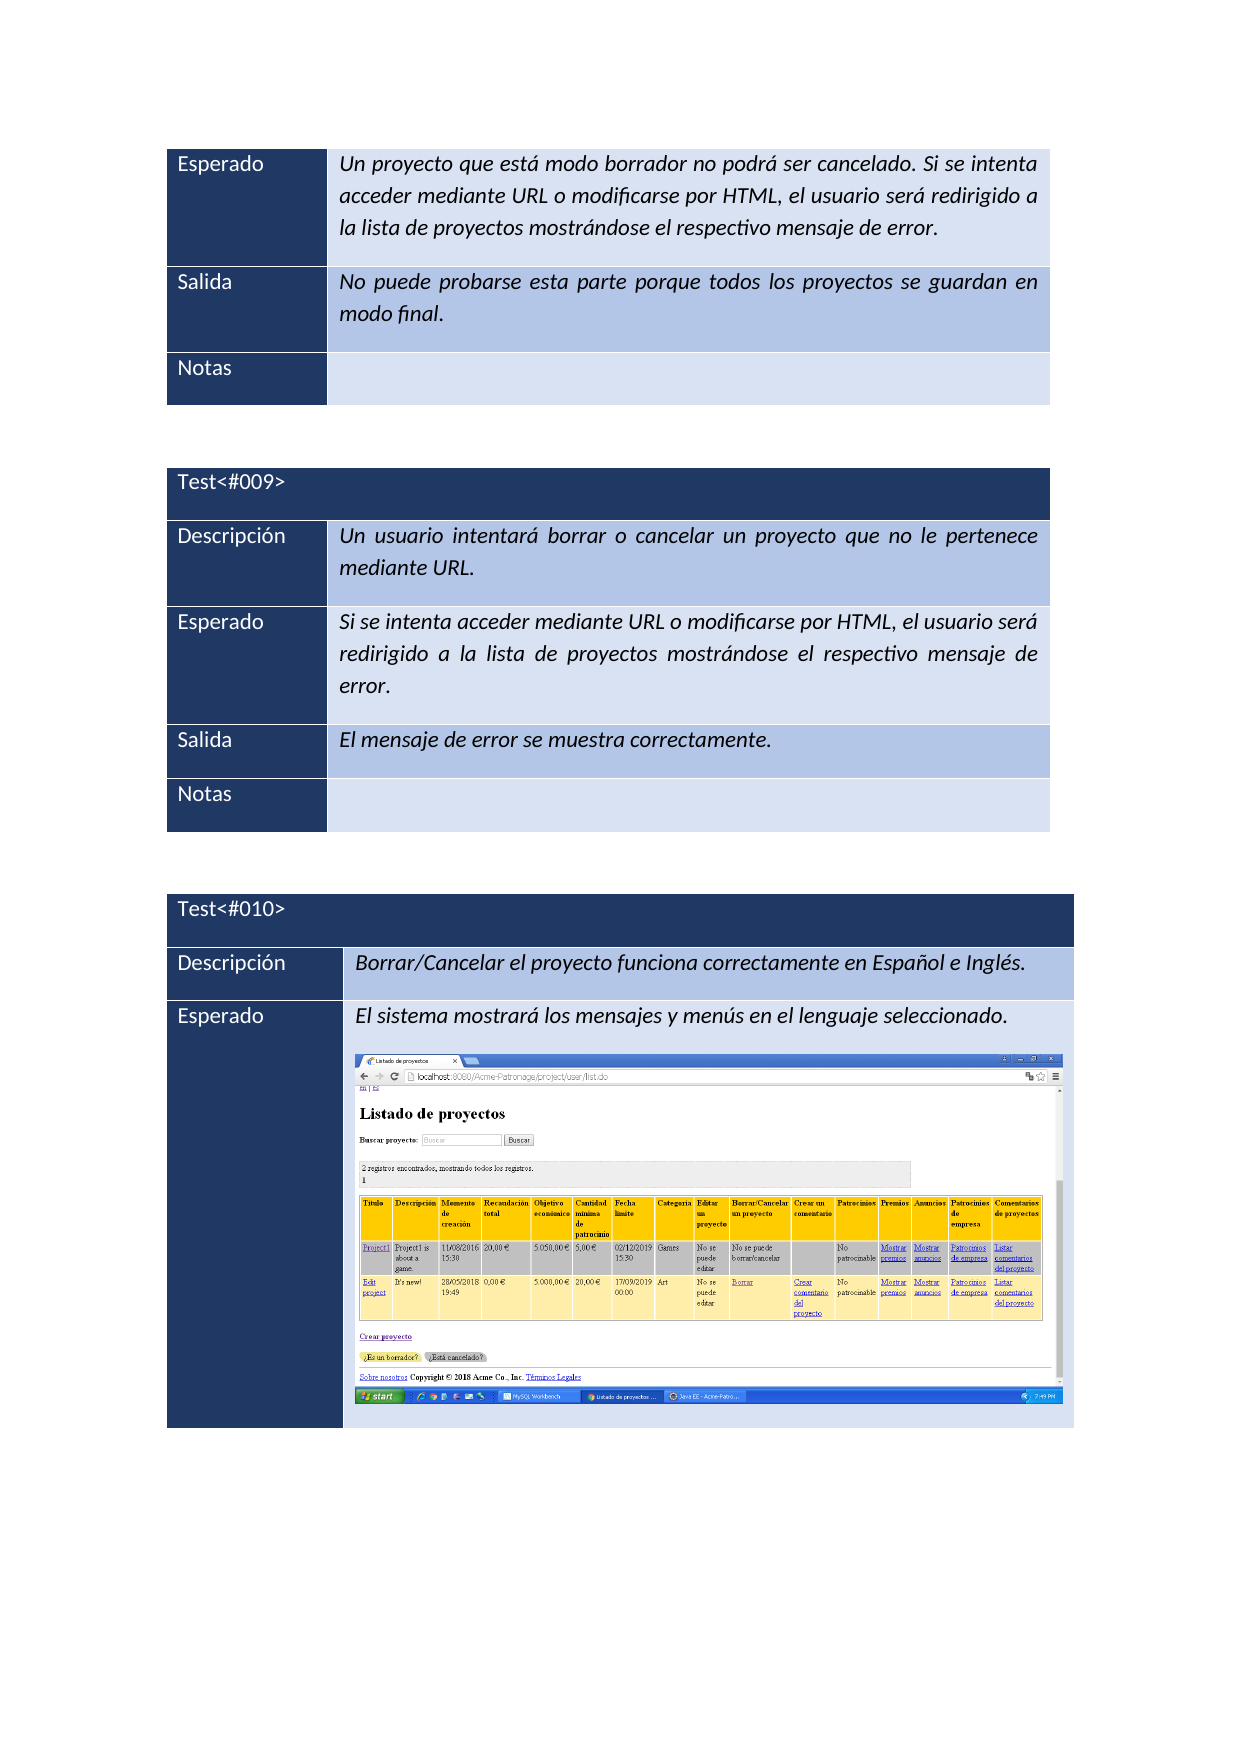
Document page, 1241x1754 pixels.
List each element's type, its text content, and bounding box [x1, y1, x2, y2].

table_cell No puede probarse esta parte porque todos los proyectos se guardan en modo final. [328, 267, 1050, 352]
table_cell [328, 779, 1050, 832]
table_cell Esperado [167, 149, 327, 266]
table_cell Salida [167, 267, 327, 352]
table_cell Salida [167, 725, 327, 778]
table_cell [328, 353, 1050, 405]
table_cell Si se intenta acceder mediante URL o modificarse por HTML, el usuario será redirigido a la lista de proyectos mostrándose el respectivo mensaje de error. [328, 607, 1050, 724]
table_cell Esperado [167, 1001, 343, 1428]
table_cell Descripción [167, 521, 327, 606]
table_header Test<#009> [167, 468, 1050, 520]
table_cell Un proyecto que está modo borrador no podrá ser cancelado. Si se intenta acceder mediante URL o modificarse por HTML, el usuario será redirigido a la lista de proyectos mostrándose el respectivo mensaje de error. [328, 149, 1050, 266]
picture [355, 1054, 1063, 1404]
table_cell Notas [167, 353, 327, 405]
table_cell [344, 1001, 1074, 1428]
table_cell Esperado [167, 607, 327, 724]
table_cell El mensaje de error se muestra correctamente. [328, 725, 1050, 778]
table_header Test<#010> [167, 894, 1074, 947]
table_cell Notas [167, 779, 327, 832]
table_cell Descripción [167, 948, 343, 1000]
table_cell Borrar/Cancelar el proyecto funciona correctamente en Español e Inglés. [344, 948, 1074, 1000]
table_cell Un usuario intentará borrar o cancelar un proyecto que no le pertenece mediante URL. [328, 521, 1050, 606]
